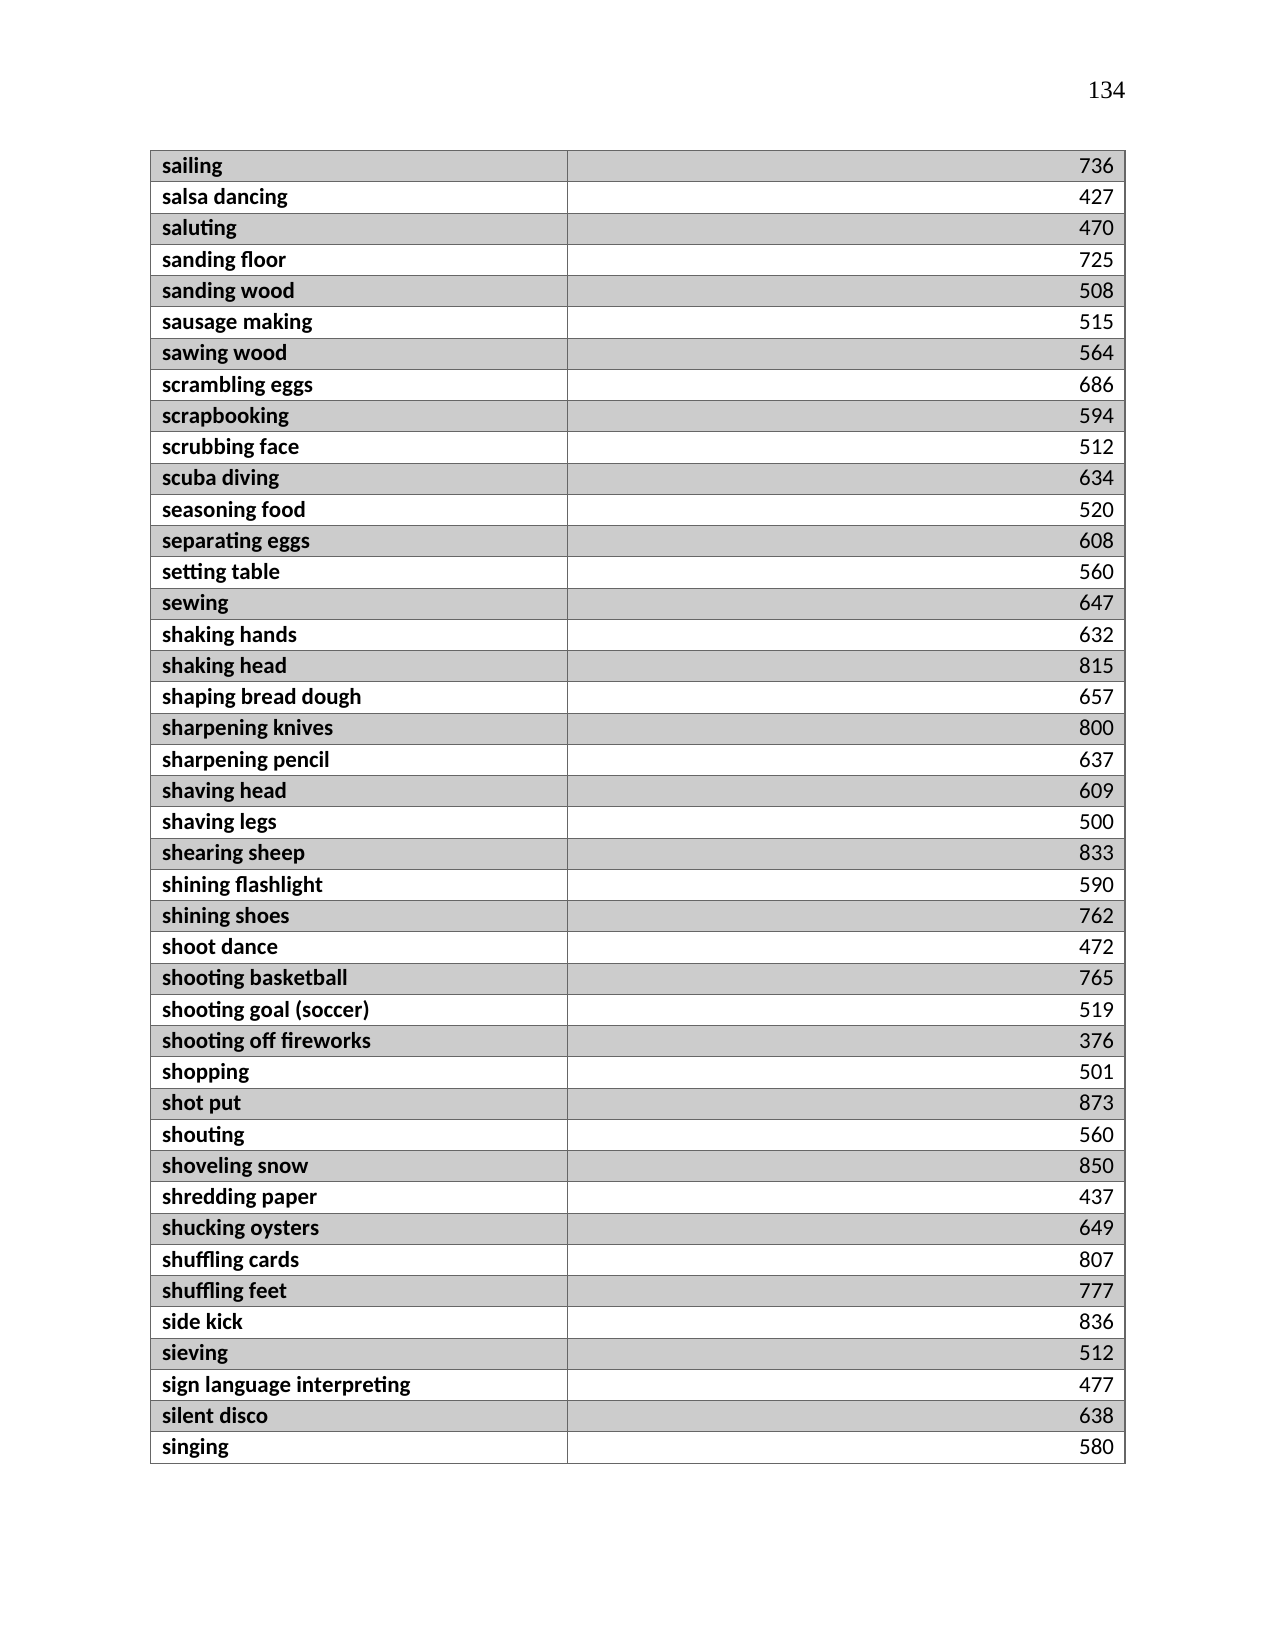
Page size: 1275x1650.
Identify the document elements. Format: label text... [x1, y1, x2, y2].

table_cell shopping [151, 1057, 567, 1087]
table_cell sewing [151, 589, 567, 619]
table_cell 594 [568, 401, 1124, 431]
table_cell 472 [568, 932, 1124, 962]
table_cell sanding wood [151, 276, 567, 306]
table_cell shaving head [151, 776, 567, 806]
table_cell 833 [568, 839, 1124, 869]
table_cell 649 [568, 1214, 1124, 1244]
table_cell shucking oysters [151, 1214, 567, 1244]
table_cell shooting off fireworks [151, 1026, 567, 1056]
table_cell shot put [151, 1089, 567, 1119]
table_cell 590 [568, 870, 1124, 900]
table_cell 800 [568, 714, 1124, 744]
table_cell sieving [151, 1339, 567, 1369]
table_cell shaving legs [151, 807, 567, 837]
table_cell sharpening pencil [151, 745, 567, 775]
table_cell 637 [568, 745, 1124, 775]
table_cell 850 [568, 1151, 1124, 1181]
table_cell sharpening knives [151, 714, 567, 744]
table_cell sailing [151, 151, 567, 181]
table_cell side kick [151, 1307, 567, 1337]
table_cell sign language interpreting [151, 1370, 567, 1400]
table_cell saluting [151, 214, 567, 244]
table_cell 634 [568, 464, 1124, 494]
table_cell shining shoes [151, 901, 567, 931]
table_cell 512 [568, 432, 1124, 462]
table_cell scrambling eggs [151, 370, 567, 400]
table_cell shooting basketball [151, 964, 567, 994]
table_cell setting table [151, 557, 567, 587]
table_cell 564 [568, 339, 1124, 369]
table_cell 777 [568, 1276, 1124, 1306]
table_cell 686 [568, 370, 1124, 400]
table_cell scrubbing face [151, 432, 567, 462]
table_cell 647 [568, 589, 1124, 619]
table_cell 477 [568, 1370, 1124, 1400]
table_cell singing [151, 1432, 567, 1462]
table_cell shuffling feet [151, 1276, 567, 1306]
table_cell 501 [568, 1057, 1124, 1087]
table_cell 376 [568, 1026, 1124, 1056]
table_cell 470 [568, 214, 1124, 244]
table_cell 638 [568, 1401, 1124, 1431]
table_cell 560 [568, 557, 1124, 587]
table_cell 807 [568, 1245, 1124, 1275]
table_cell 520 [568, 495, 1124, 525]
table_cell 515 [568, 307, 1124, 337]
table_cell shredding paper [151, 1182, 567, 1212]
table_cell shearing sheep [151, 839, 567, 869]
table_cell shoveling snow [151, 1151, 567, 1181]
table_cell salsa dancing [151, 182, 567, 212]
table_cell 632 [568, 620, 1124, 650]
table_cell separating eggs [151, 526, 567, 556]
table_cell sausage making [151, 307, 567, 337]
table_cell scuba diving [151, 464, 567, 494]
table_cell seasoning food [151, 495, 567, 525]
table_cell shaking hands [151, 620, 567, 650]
table_cell 836 [568, 1307, 1124, 1337]
table_cell 815 [568, 651, 1124, 681]
table_cell 580 [568, 1432, 1124, 1462]
table_cell 762 [568, 901, 1124, 931]
table_cell silent disco [151, 1401, 567, 1431]
table_cell 765 [568, 964, 1124, 994]
table_cell 519 [568, 995, 1124, 1025]
table_cell shaking head [151, 651, 567, 681]
table_cell 725 [568, 245, 1124, 275]
table_cell 608 [568, 526, 1124, 556]
table_cell 873 [568, 1089, 1124, 1119]
table_cell 508 [568, 276, 1124, 306]
table_cell sanding floor [151, 245, 567, 275]
table_cell 609 [568, 776, 1124, 806]
table_cell shouting [151, 1120, 567, 1150]
table_cell 512 [568, 1339, 1124, 1369]
table_cell 437 [568, 1182, 1124, 1212]
table_cell 657 [568, 682, 1124, 712]
table_cell shuffling cards [151, 1245, 567, 1275]
table_cell 500 [568, 807, 1124, 837]
table_cell sawing wood [151, 339, 567, 369]
table_cell shaping bread dough [151, 682, 567, 712]
table_cell shining flashlight [151, 870, 567, 900]
table_cell 427 [568, 182, 1124, 212]
table_cell shooting goal (soccer) [151, 995, 567, 1025]
table_cell 560 [568, 1120, 1124, 1150]
table_cell 736 [568, 151, 1124, 181]
table_cell shoot dance [151, 932, 567, 962]
table_cell scrapbooking [151, 401, 567, 431]
